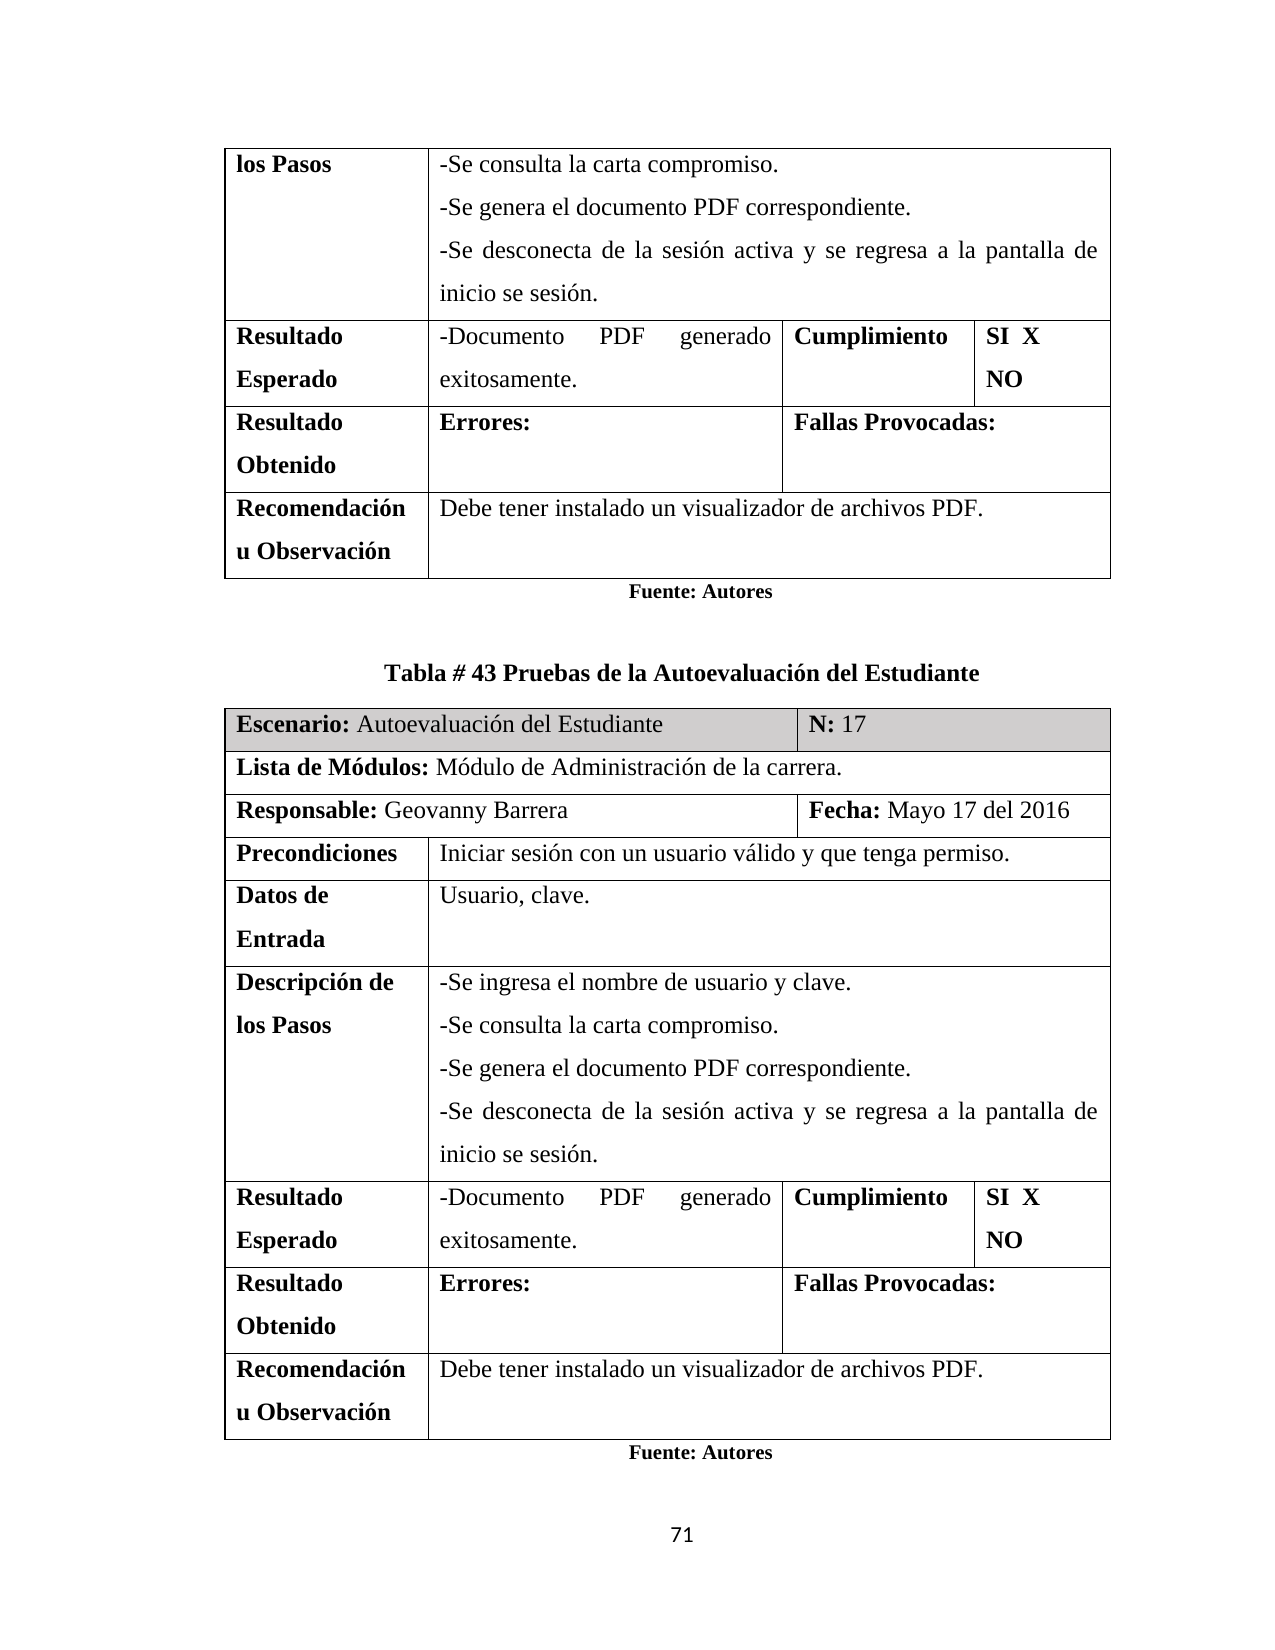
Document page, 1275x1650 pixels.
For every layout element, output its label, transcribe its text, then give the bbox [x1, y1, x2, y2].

table_cell Lista de Módulos: Módulo de Administración de la carrera. [226, 752, 1110, 794]
table_cell Resultado Obtenido [226, 1268, 428, 1353]
table_cell SI X NO [975, 321, 1110, 406]
table_cell SI X NO [975, 1182, 1110, 1267]
table_cell Datos de Entrada [226, 881, 428, 966]
table_cell Debe tener instalado un visualizador de archivos PDF. [429, 493, 1110, 578]
table_cell -Documento PDF generado exitosamente. [429, 321, 782, 406]
text Tabla # 43 Pruebas de la Autoevaluación del Estudiante [236, 658, 1127, 687]
table_cell Resultado Obtenido [226, 407, 428, 492]
table_cell Errores: [429, 407, 782, 492]
table_cell Descripción de los Pasos [226, 967, 428, 1181]
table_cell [429, 149, 1110, 320]
table_header Escenario: Autoevaluación del Estudiante [226, 709, 797, 751]
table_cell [226, 149, 428, 320]
table_cell Fallas Provocadas: [783, 407, 1110, 492]
text Fuente: Autores [274, 1440, 1127, 1464]
table_header N: 17 [798, 709, 1110, 751]
table_cell Recomendación u Observación [226, 493, 428, 578]
table_cell Precondiciones [226, 838, 428, 879]
table_cell Recomendación u Observación [226, 1354, 428, 1439]
table_cell Resultado Esperado [226, 1182, 428, 1267]
table_cell Cumplimiento [783, 321, 974, 406]
table_cell Responsable: Geovanny Barrera [226, 795, 797, 837]
table_cell Errores: [429, 1268, 782, 1353]
table_cell -Documento PDF generado exitosamente. [429, 1182, 782, 1267]
table_cell Debe tener instalado un visualizador de archivos PDF. [429, 1354, 1110, 1439]
table_cell Fecha: Mayo 17 del 2016 [798, 795, 1110, 837]
text Fuente: Autores [274, 579, 1127, 603]
table_cell Fallas Provocadas: [783, 1268, 1110, 1353]
table_cell Cumplimiento [783, 1182, 974, 1267]
table_cell Resultado Esperado [226, 321, 428, 406]
table_cell Usuario, clave. [429, 881, 1110, 966]
table_cell Iniciar sesión con un usuario válido y que tenga permiso. [429, 838, 1110, 879]
